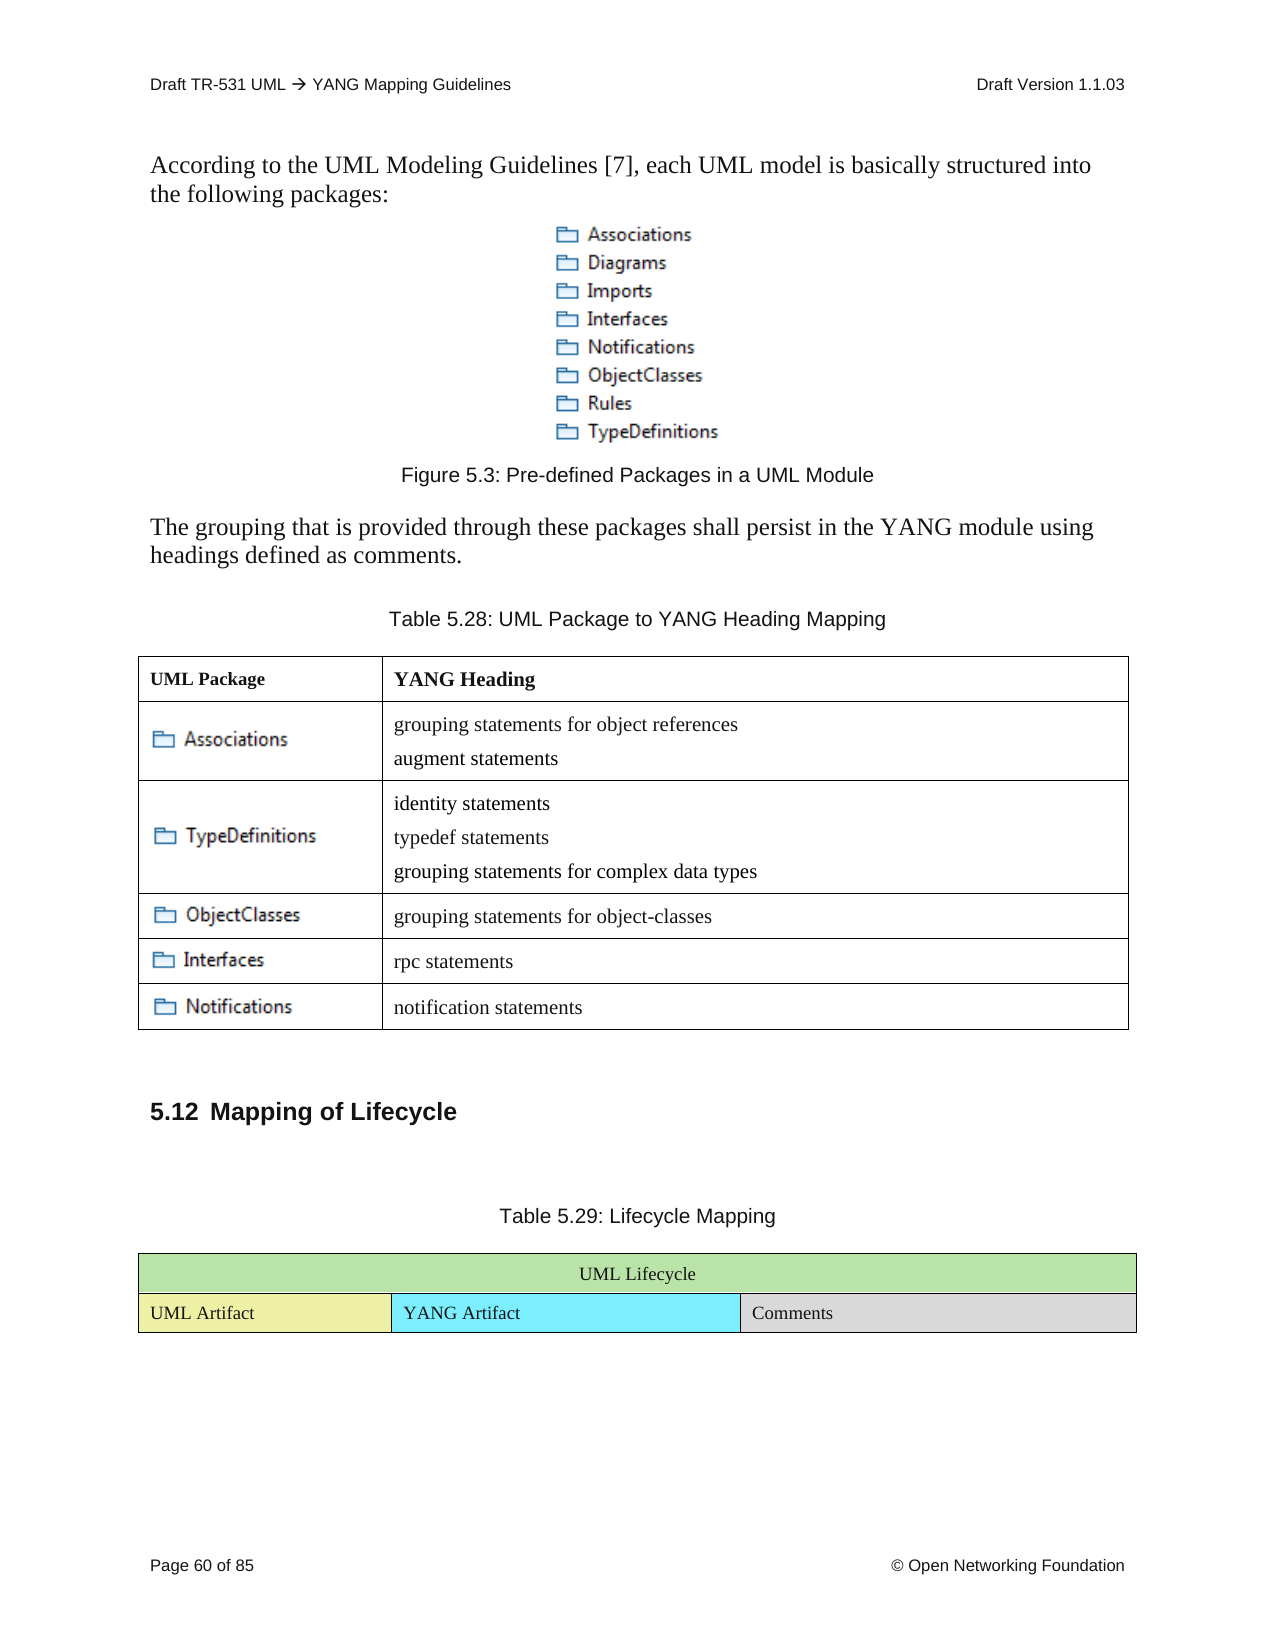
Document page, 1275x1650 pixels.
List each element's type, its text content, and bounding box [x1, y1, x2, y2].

table_cell [139, 702, 382, 780]
picture [150, 949, 269, 973]
picture [552, 224, 723, 446]
table_cell [139, 939, 382, 983]
text The grouping that is provided through these packages shall persist in the YANG module using headings defined as comments. [150, 512, 1125, 569]
table_cell Comments [741, 1294, 1136, 1332]
picture [150, 823, 321, 851]
table_cell identity statements typedef statements grouping statements for complex data types [383, 781, 1128, 893]
table_header YANG Heading [383, 657, 1128, 701]
table_header UML Lifecycle [139, 1254, 1136, 1292]
table_cell grouping statements for object references augment statements [383, 702, 1128, 780]
picture [150, 904, 305, 928]
table_cell rpc statements [383, 939, 1128, 983]
text According to the UML Modeling Guidelines [7], each UML model is basically structured into the following packages: [150, 150, 1125, 207]
table_cell [139, 781, 382, 893]
table_cell [139, 984, 382, 1029]
table_cell [139, 894, 382, 938]
table_header UML Package [139, 657, 382, 701]
table_cell UML Artifact [139, 1294, 391, 1332]
picture [150, 994, 297, 1020]
table_cell grouping statements for object-classes [383, 894, 1128, 938]
subtitle Mapping of Lifecycle [150, 1097, 1125, 1125]
table_cell YANG Artifact [392, 1294, 740, 1332]
picture [150, 729, 291, 753]
table_cell notification statements [383, 984, 1128, 1029]
